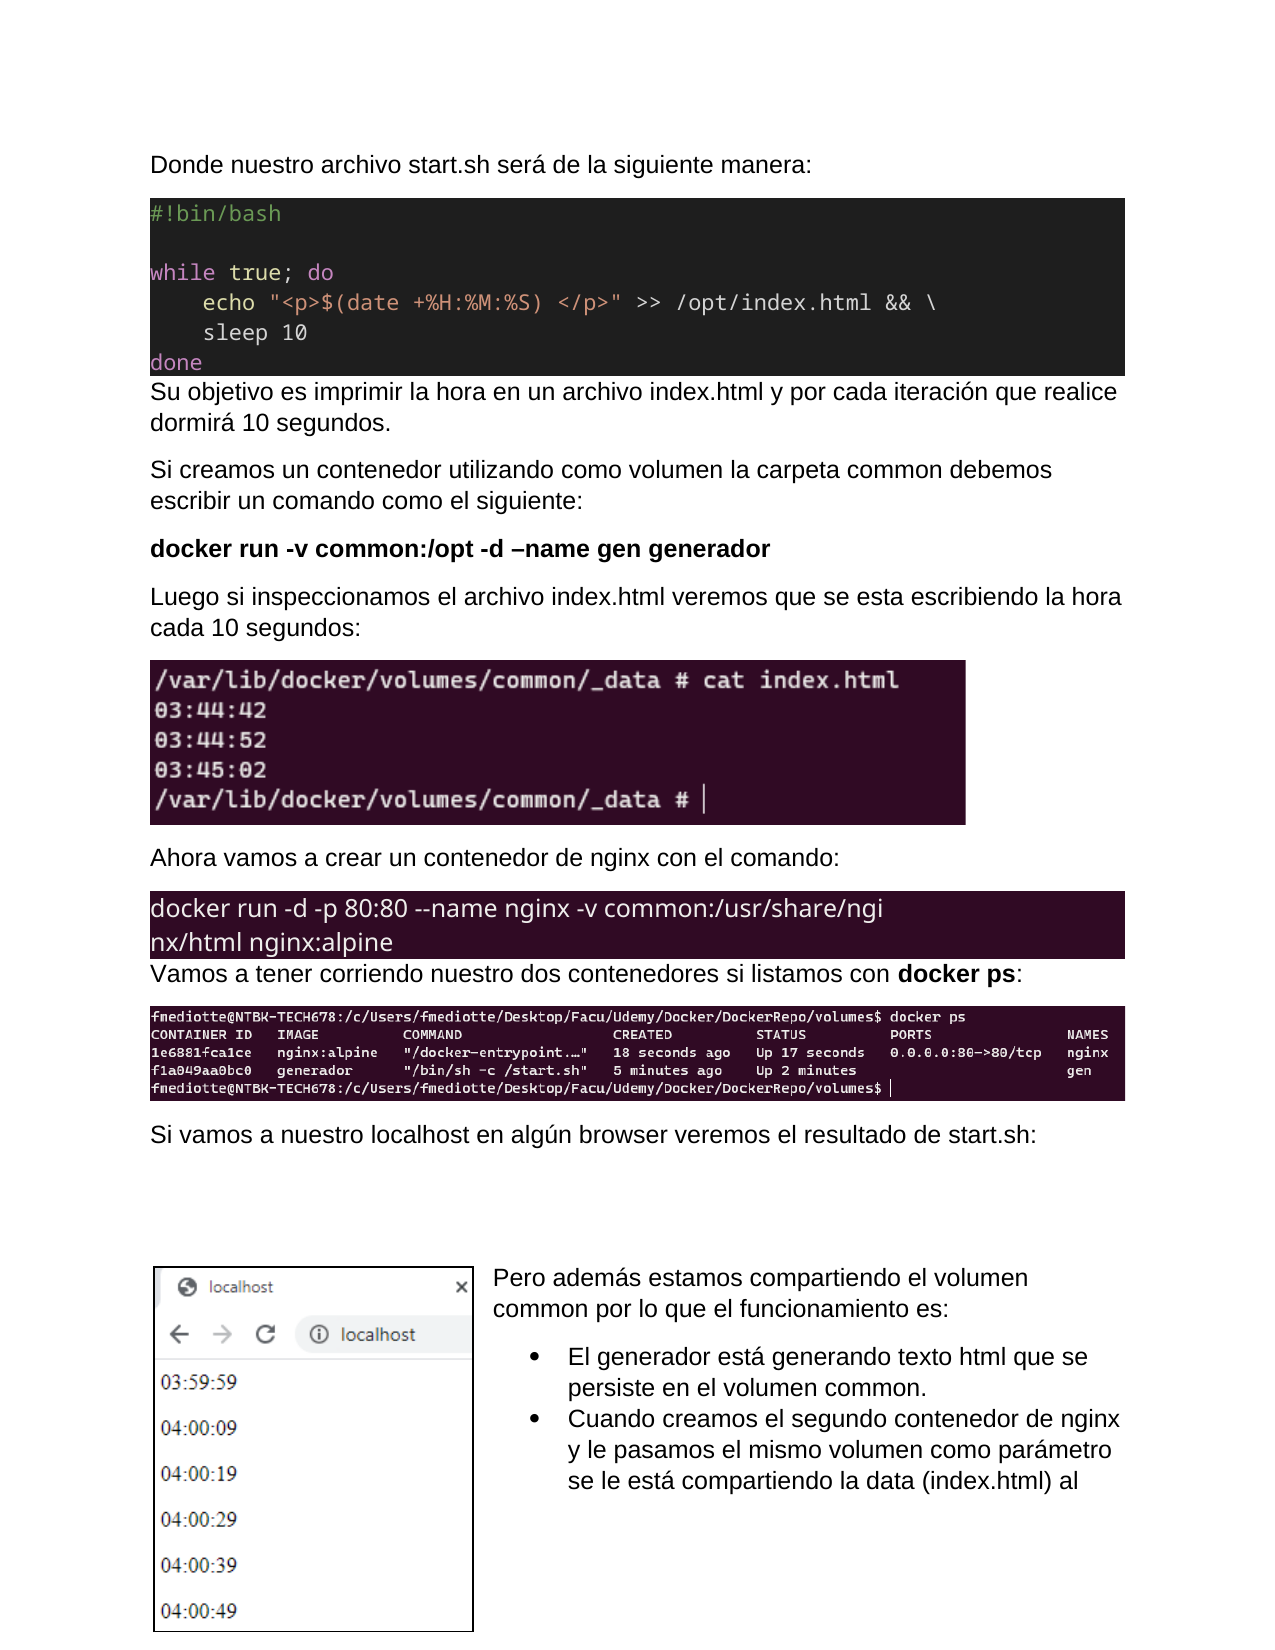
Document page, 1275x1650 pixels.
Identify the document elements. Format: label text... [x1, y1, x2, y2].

text Donde nuestro archivo start.sh será de la siguiente manera: [150, 150, 1125, 179]
list El generador está generando texto html que se persiste en el volumen common. [474, 1342, 1125, 1402]
text docker run -d -p 80:80 --name nginx -v common:/usr/share/ngi nx/html nginx:alpine [393, 891, 1125, 959]
text Su objetivo es imprimir la hora en un archivo index.html y por cada iteración que realice dormirá 10 segundos. [150, 376, 1125, 436]
text Si creamos un contenedor utilizando como volumen la carpeta common debemos escribir un comando como el siguiente: [150, 455, 1125, 515]
text while true; do [150, 257, 1125, 287]
text Si vamos a nuestro localhost en algún browser veremos el resultado de start.sh: [150, 1120, 1125, 1149]
text sleep 10 [150, 317, 1125, 347]
text docker run -v common:/opt -d –name gen generador [150, 534, 1125, 563]
text Luego si inspeccionamos el archivo index.html veremos que se esta escribiendo la hora cada 10 segundos: [150, 582, 1125, 641]
picture [155, 1268, 472, 1631]
text echo "<p>$(date +%H:%M:%S) </p>" >> /opt/index.html && \ [150, 287, 1125, 317]
text Pero además estamos compartiendo el volumen common por lo que el funcionamiento es: [150, 1263, 1125, 1323]
text Vamos a tener corriendo nuestro dos contenedores si listamos con docker ps: [150, 959, 1125, 988]
text Ahora vamos a crear un contenedor de nginx con el comando: [150, 843, 1125, 872]
text done [150, 347, 1125, 376]
text #!bin/bash [150, 198, 1125, 227]
picture [150, 1006, 1125, 1101]
picture [150, 660, 966, 825]
